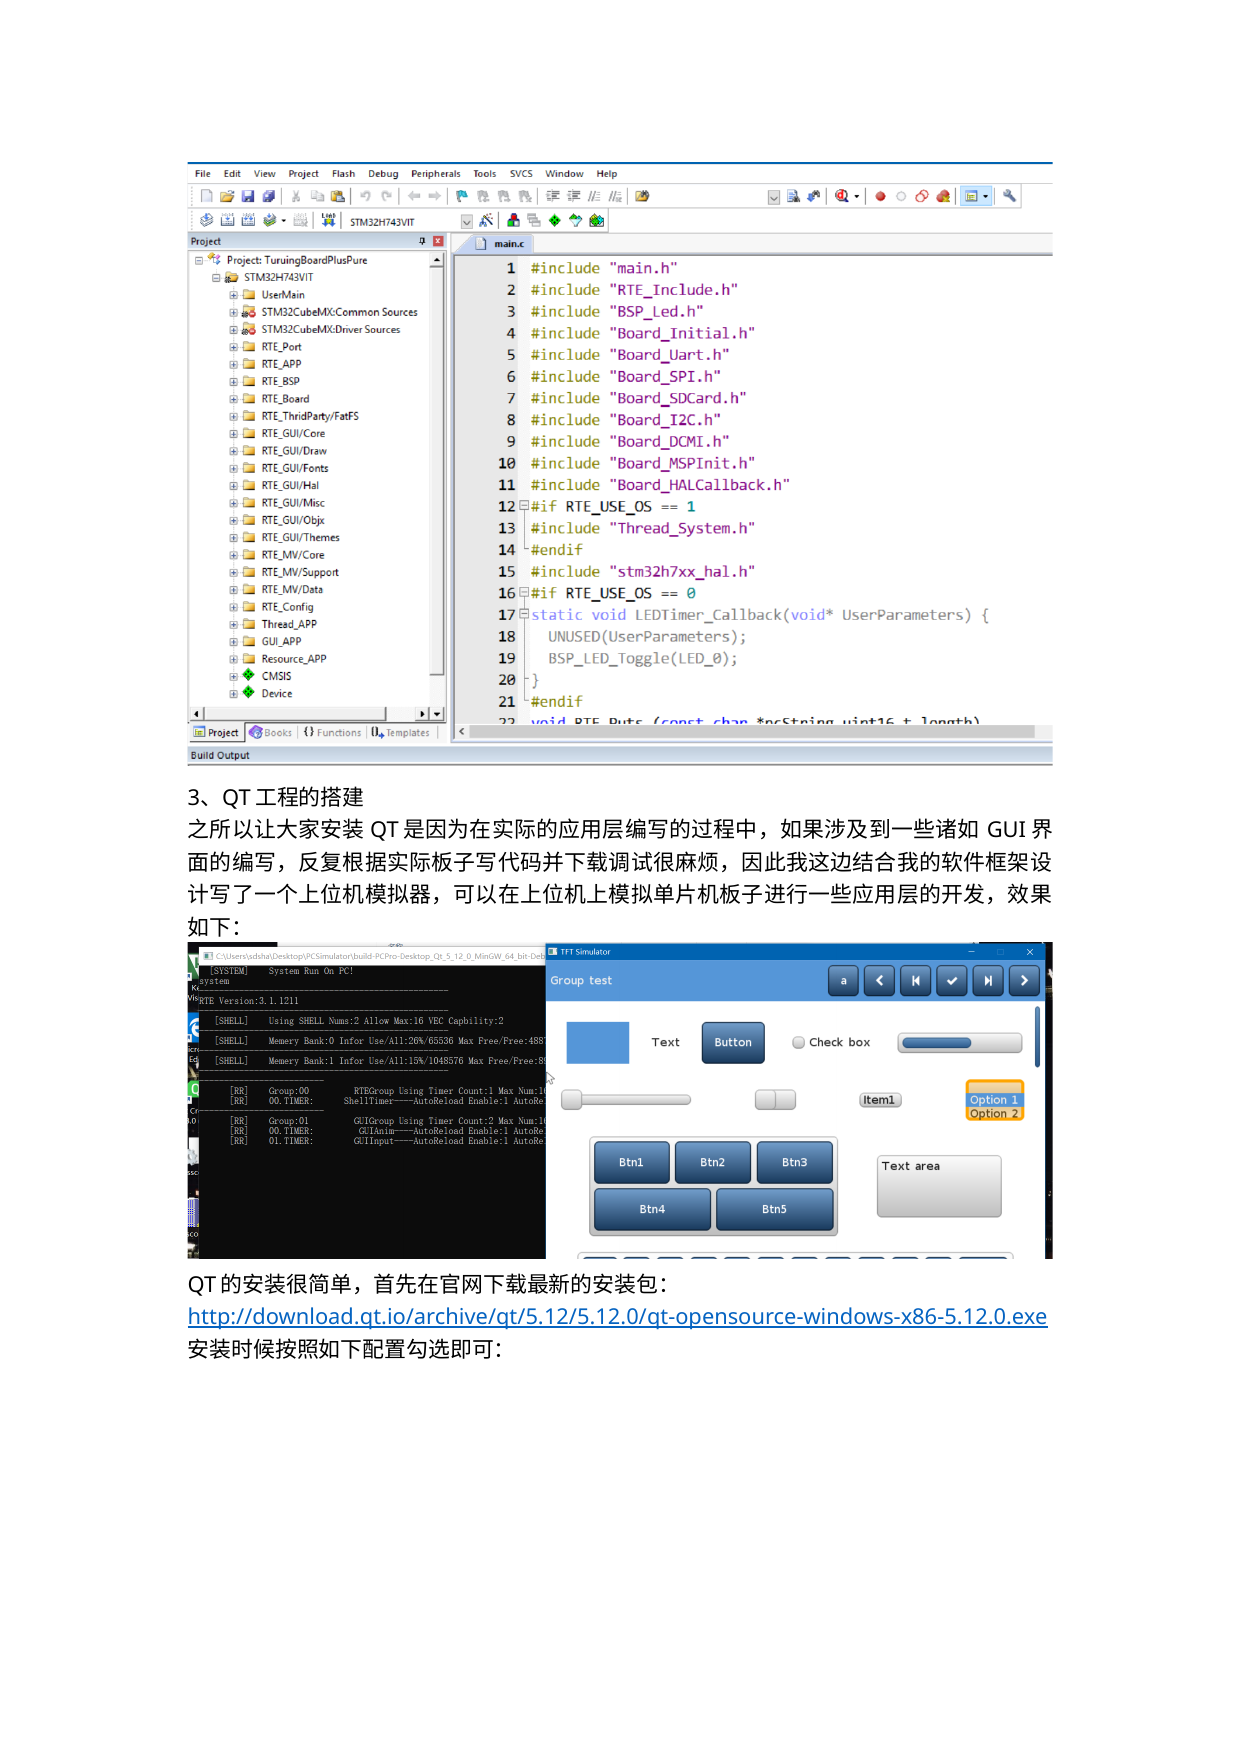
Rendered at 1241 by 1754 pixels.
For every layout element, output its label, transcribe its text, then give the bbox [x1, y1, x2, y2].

text http://download.qt.io/archive/qt/5.12/5.12.0/qt-opensource-windows-x86-5.12.0.exe [187, 1299, 1053, 1332]
text 3、QT工程的搭建 [187, 779, 1053, 812]
text 安装时候按照如下配置勾选即可： [187, 1332, 1053, 1364]
text 之所以让大家安装QT是因为在实际的应用层编写的过程中，如果涉及到一些诸如GUI界面的编写，反复根据实际板子写代码并下载调试很麻烦，因此我这边结合我的软件框架设计写了一个上位机模拟器，可以在上位机上模拟单片机板子进行一些应用层的开发，效果如下： [187, 812, 1053, 942]
picture [187, 942, 1053, 1259]
picture [187, 162, 1053, 766]
text QT的安装很简单，首先在官网下载最新的安装包： [187, 1267, 1053, 1299]
